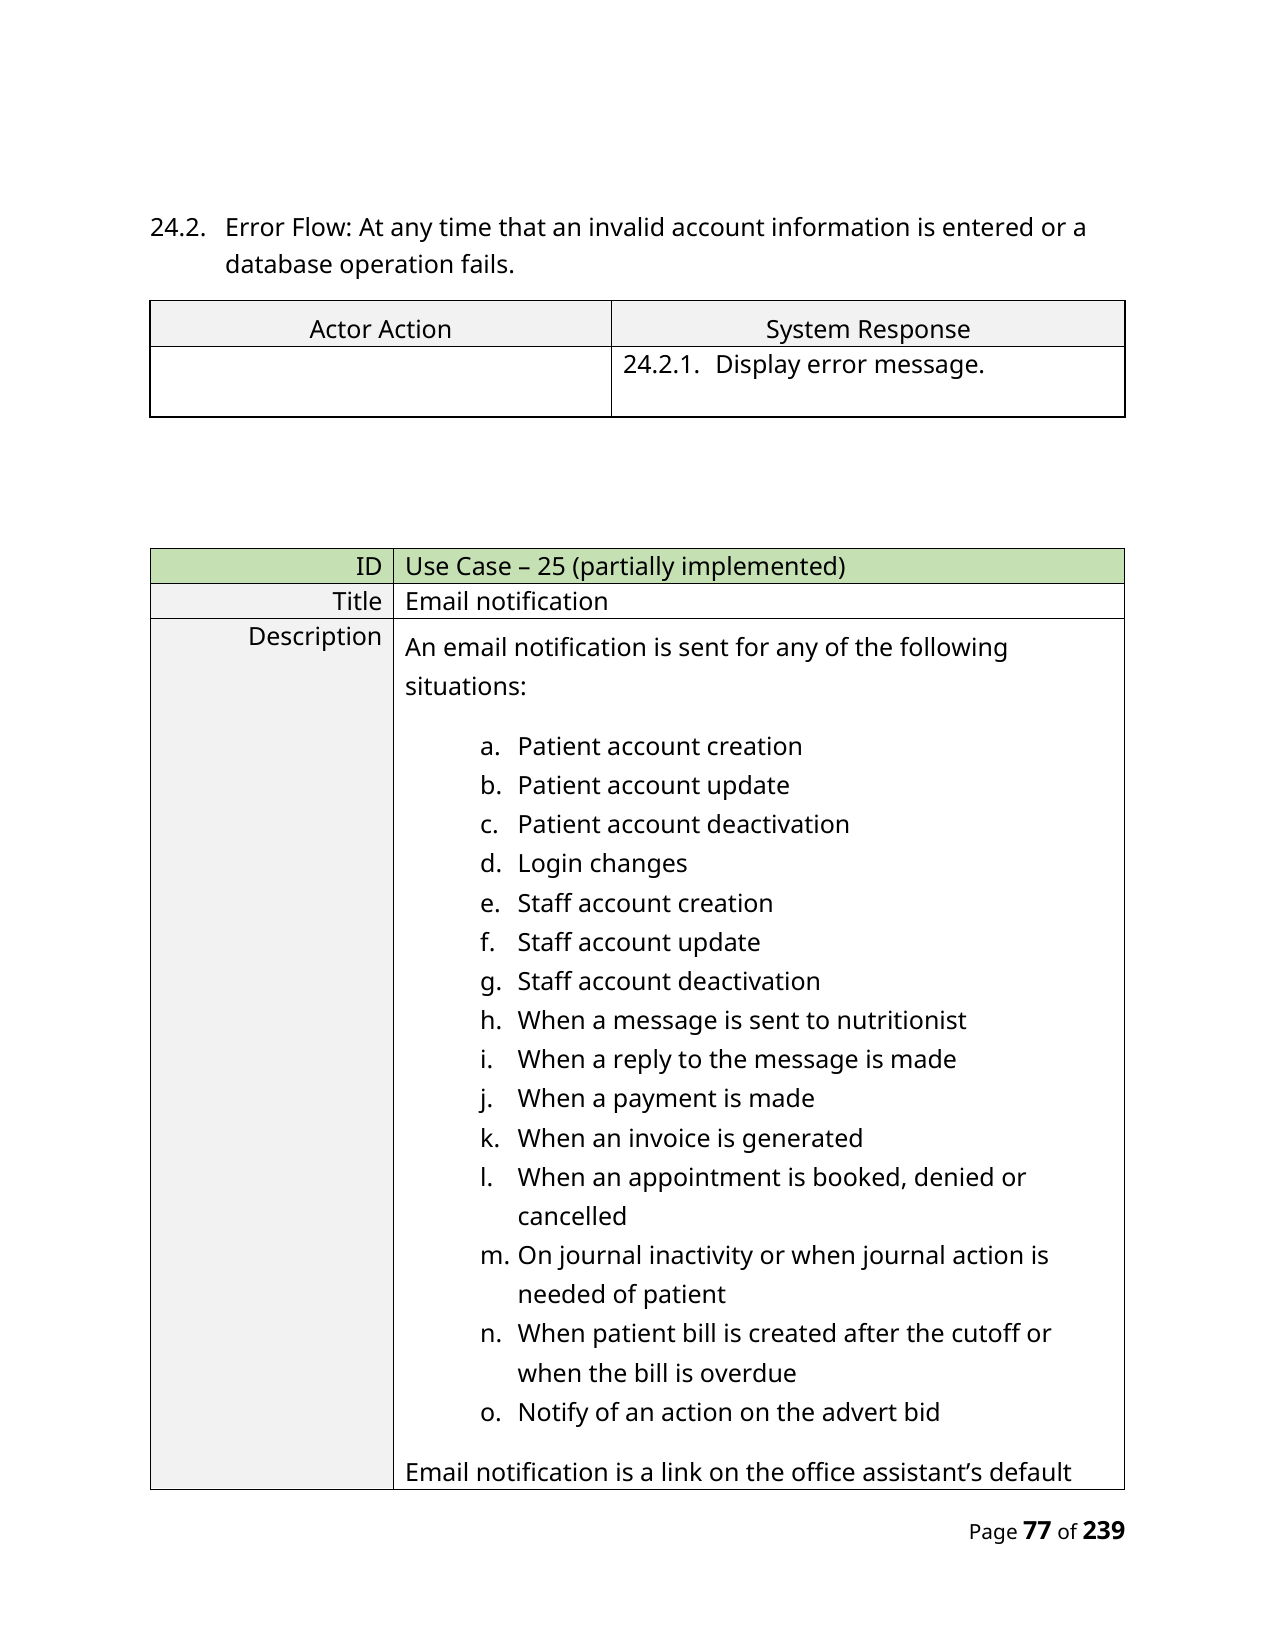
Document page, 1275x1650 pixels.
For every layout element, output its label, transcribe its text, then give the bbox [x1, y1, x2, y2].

table_header ID [151, 549, 393, 583]
table_cell Title [151, 584, 393, 618]
table_header System Response [612, 301, 1124, 346]
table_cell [394, 619, 1124, 1488]
table_cell Description [151, 619, 393, 1488]
table_cell Display error message. [612, 347, 1124, 416]
list Error Flow: At any time that an invalid account information is entered or a database operation fails. [150, 210, 1125, 281]
table_header Actor Action [151, 301, 611, 346]
table_cell [151, 347, 611, 416]
table_cell Email notification [394, 584, 1124, 618]
table_header Use Case – 25 (partially implemented) [394, 549, 1124, 583]
